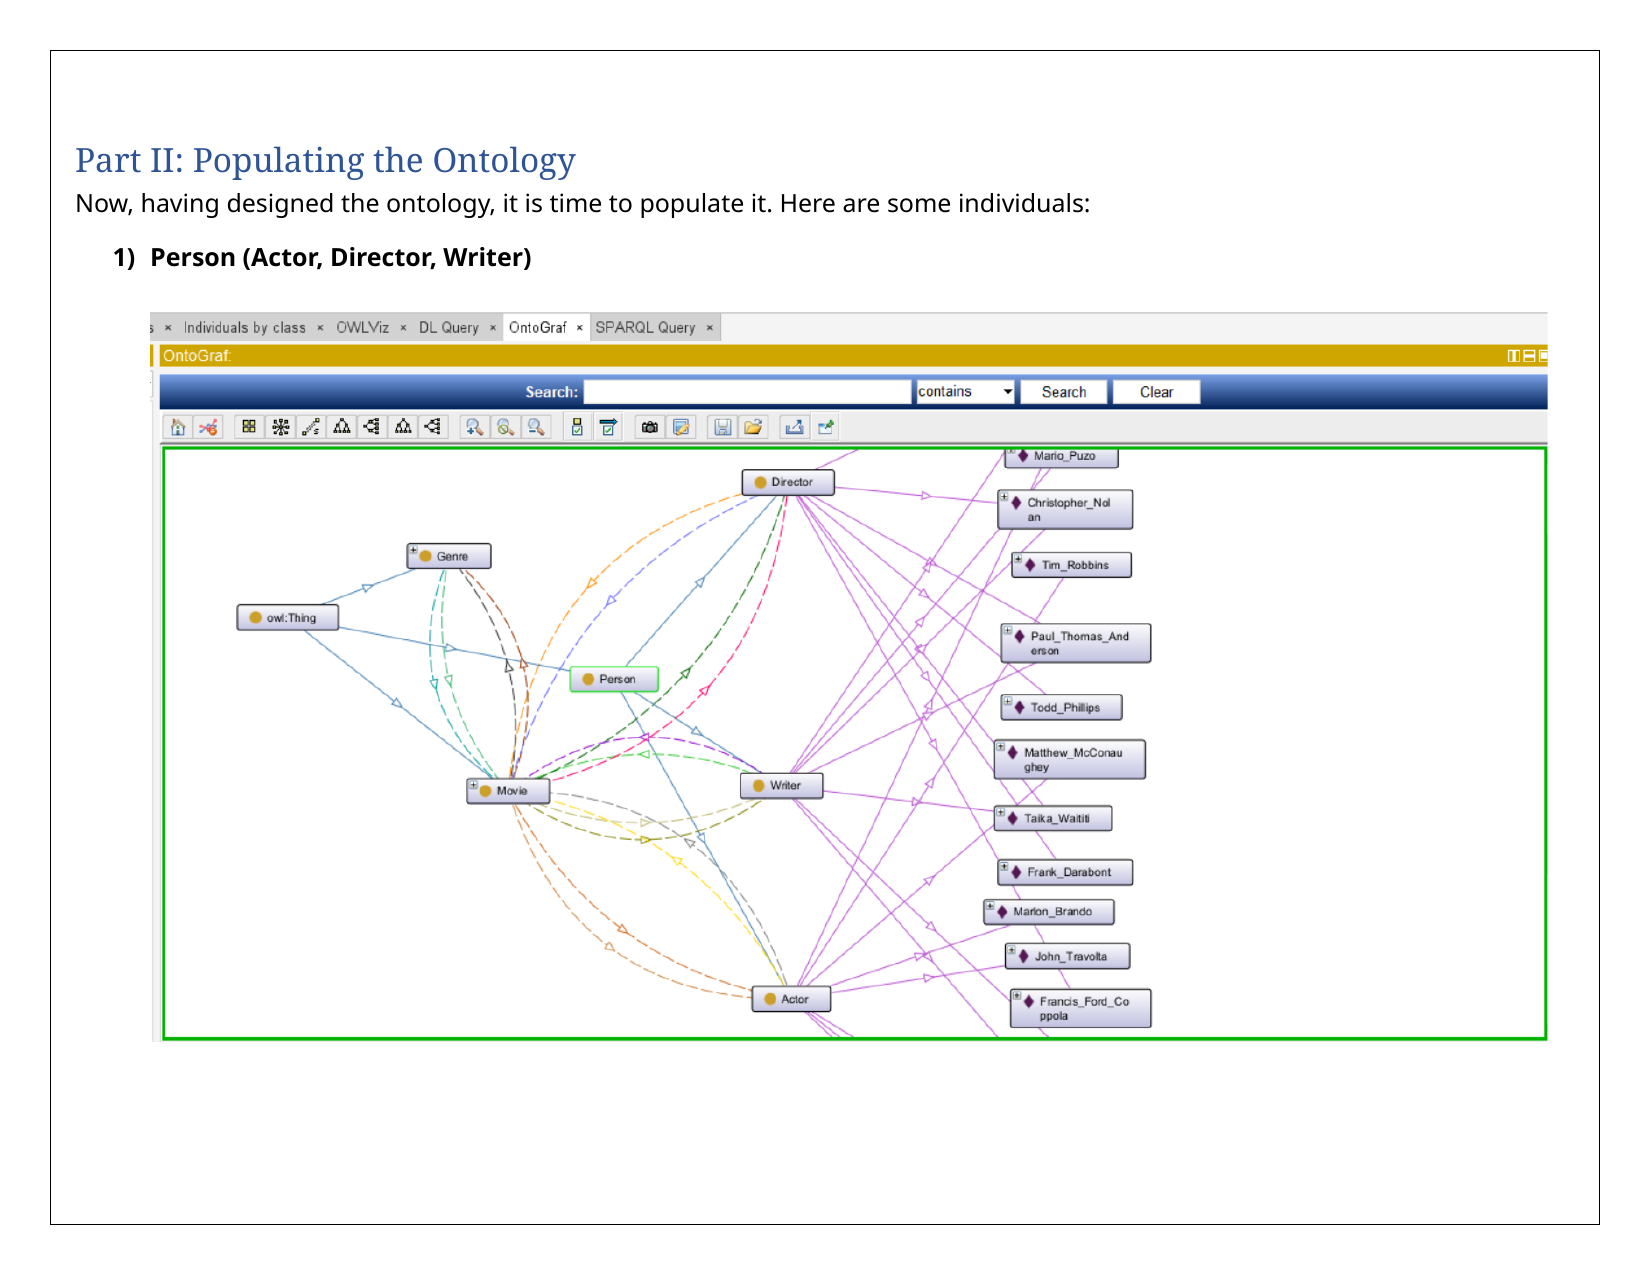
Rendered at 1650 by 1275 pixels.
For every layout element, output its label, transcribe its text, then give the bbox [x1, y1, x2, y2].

list Person (Actor, Director, Writer) [112, 239, 1575, 273]
text Now, having designed the ontology, it is time to populate it. Here are some individuals: [75, 186, 1575, 220]
subtitle Part II: Populating the Ontology [75, 137, 1575, 182]
